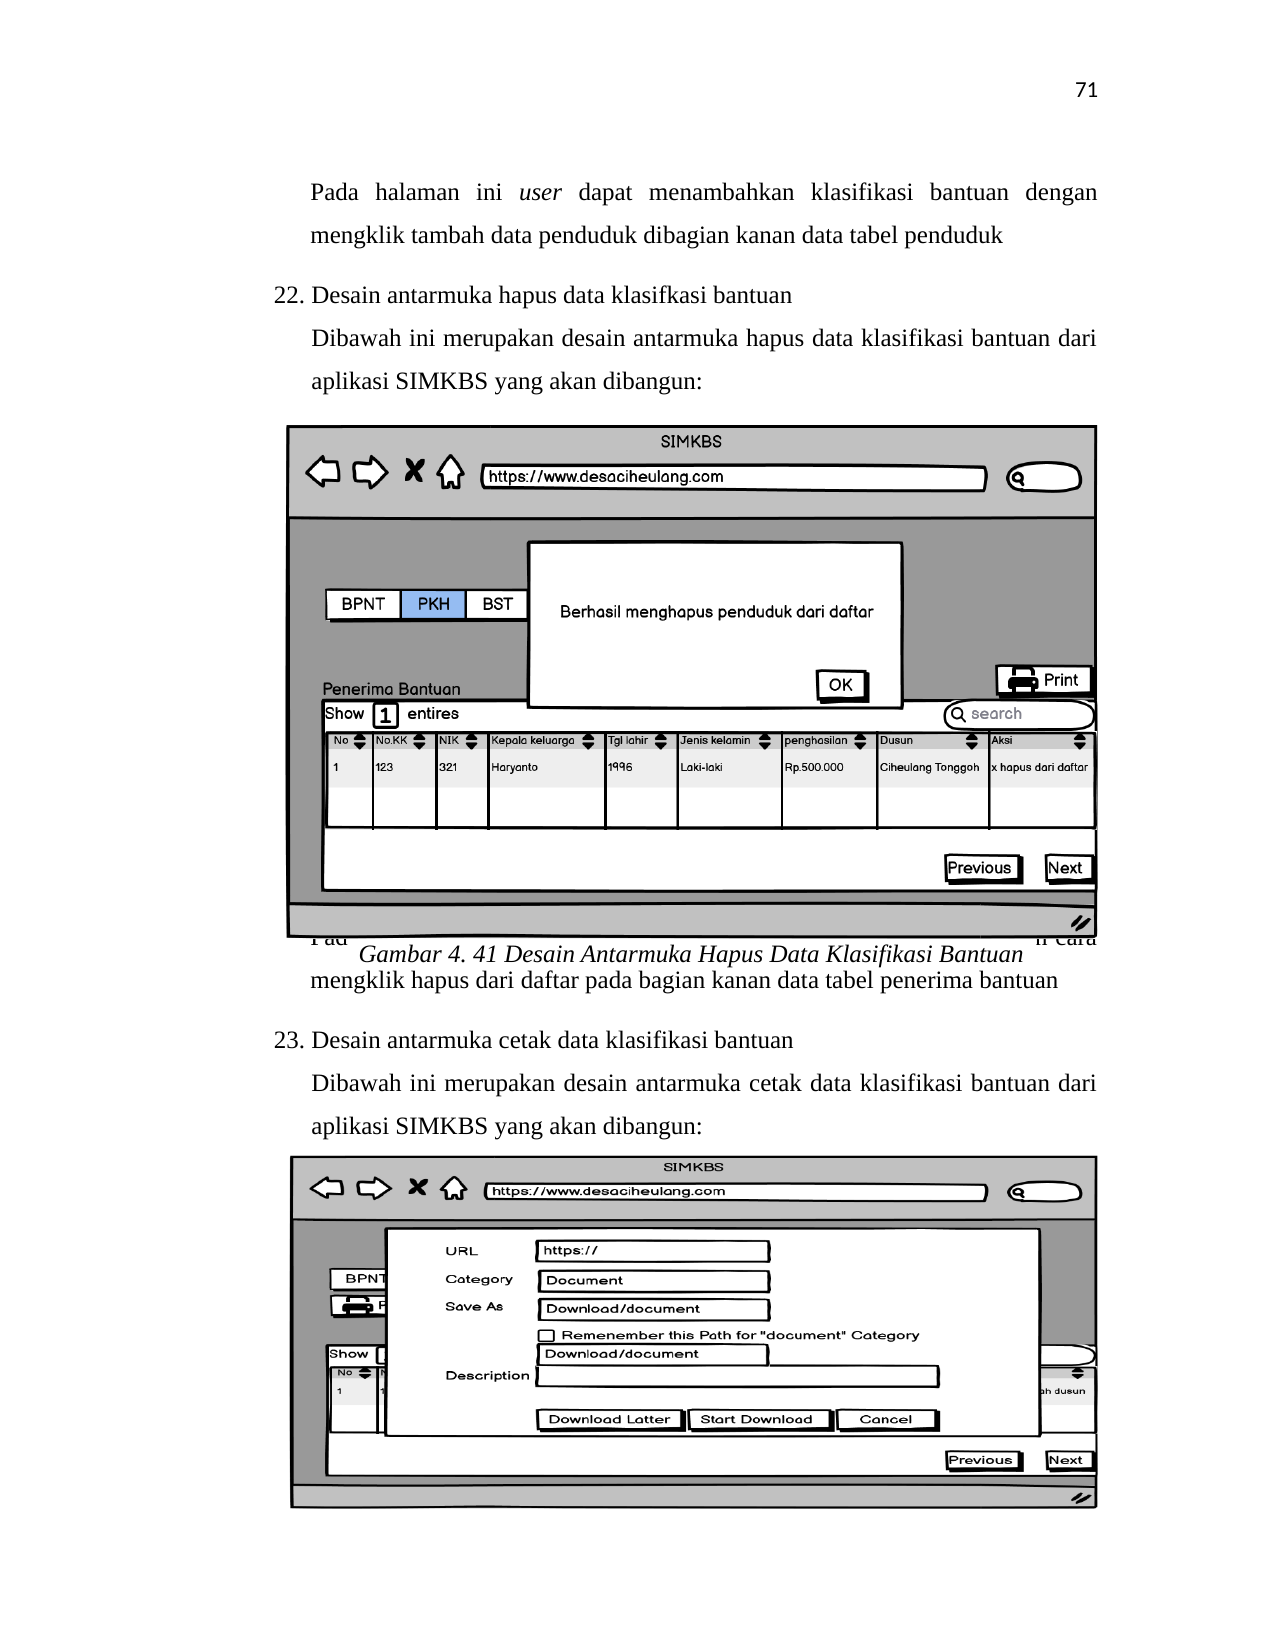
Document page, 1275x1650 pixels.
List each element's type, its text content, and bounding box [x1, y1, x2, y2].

list Desain antarmuka cetak data klasifikasi bantuan [274, 1025, 1098, 1054]
picture [285, 424, 1098, 939]
list Desain antarmuka hapus data klasifkasi bantuan [274, 280, 1098, 309]
text Pada halaman ini user dapat menambahkan klasifikasi bantuan dengan mengklik tambah data penduduk dibagian kanan data tabel penduduk [310, 177, 1098, 249]
picture [289, 1155, 1098, 1509]
text Pada halaman ini user dapat menghapus data klasifikasi bantuan dengan cara mengklik hapus dari daftar pada bagian kanan data tabel penerima bantuan [310, 939, 1098, 994]
list Dibawah ini merupakan desain antarmuka hapus data klasifikasi bantuan dari aplikasi SIMKBS yang akan dibangun: [311, 323, 1098, 395]
list Dibawah ini merupakan desain antarmuka cetak data klasifikasi bantuan dari aplikasi SIMKBS yang akan dibangun: [311, 1068, 1098, 1140]
